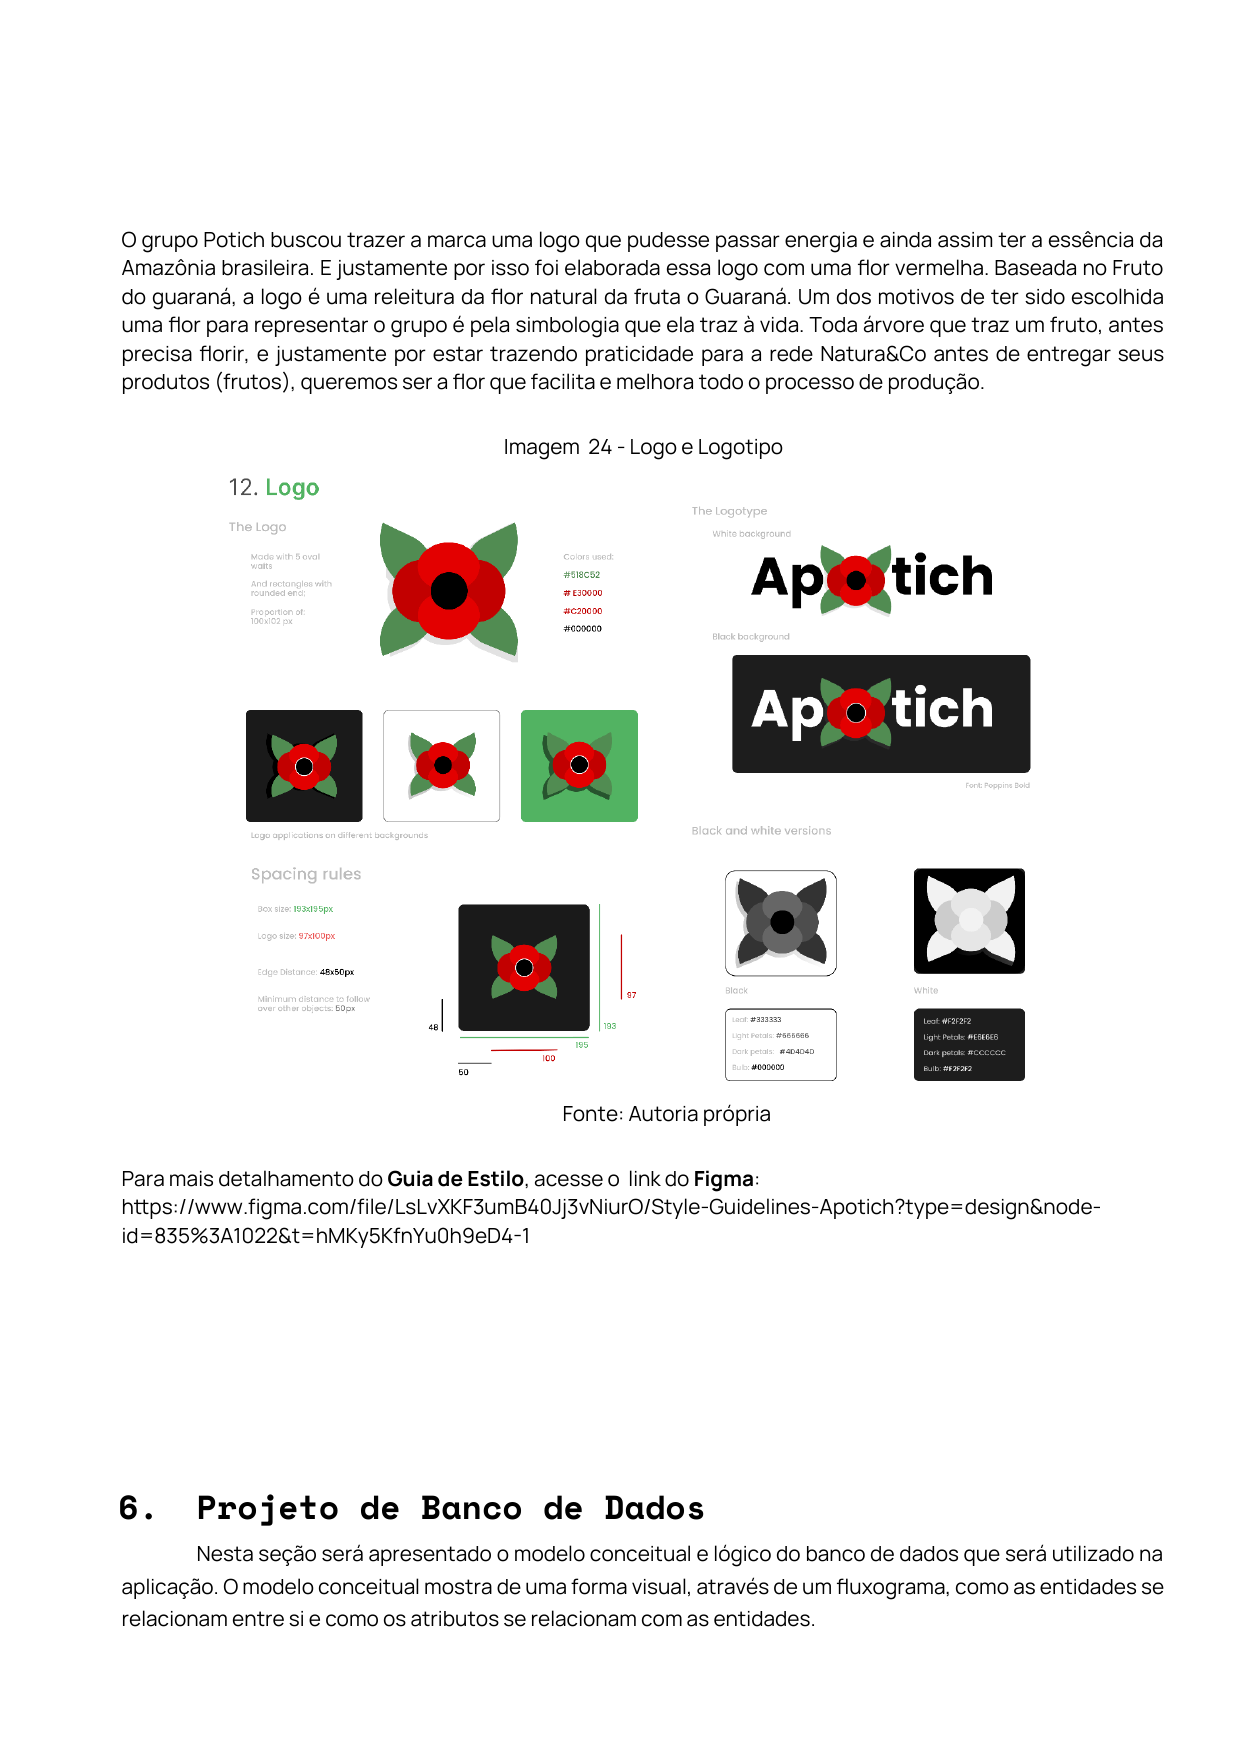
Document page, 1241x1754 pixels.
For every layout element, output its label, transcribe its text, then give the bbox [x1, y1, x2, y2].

text Nesta seção será apresentado o modelo conceitual e lógico do banco de dados que será utilizado na aplicação. O modelo conceitual mostra de uma forma visual, através de um fluxograma, como as entidades se relacionam entre si e como os atributos se relacionam com as entidades. [121, 1539, 1165, 1572]
text Imagem 24 - Logo e Logotipo [121, 432, 1165, 461]
text Nesta seção será apresentado o modelo conceitual e lógico do banco de dados que será utilizado na aplicação. O modelo conceitual mostra de uma forma visual, através de um fluxograma, como as entidades se relacionam entre si e como os atributos se relacionam com as entidades. [121, 1600, 1165, 1633]
picture [209, 465, 1063, 1095]
subtitle Projeto de Banco de Dados [159, 1482, 1165, 1532]
text Fonte: Autoria própria [168, 1099, 1165, 1127]
text Para mais detalhamento do Guia de Estilo, acesse o link do Figma: https://www.figma.com/file/LsLvXKF3umB40Jj3vNiurO/Style-Guidelines-Apotich?type=design&node-id=835%3A1022&t=hMKy5KfnYu0h9eD4-1 [121, 1164, 1165, 1249]
text O grupo Potich buscou trazer a marca uma logo que pudesse passar energia e ainda assim ter a essência da Amazônia brasileira. E justamente por isso foi elaborada essa logo com uma flor vermelha. Baseada no Fruto do guaraná, a logo é uma releitura da flor natural da fruta o Guaraná. Um dos motivos de ter sido escolhida uma flor para representar o grupo é pela simbologia que ela traz à vida. Toda árvore que traz um fruto, antes precisa florir, e justamente por estar trazendo praticidade para a rede Natura&Co antes de entregar seus produtos (frutos), queremos ser a flor que facilita e melhora todo o processo de produção. [121, 225, 1165, 396]
